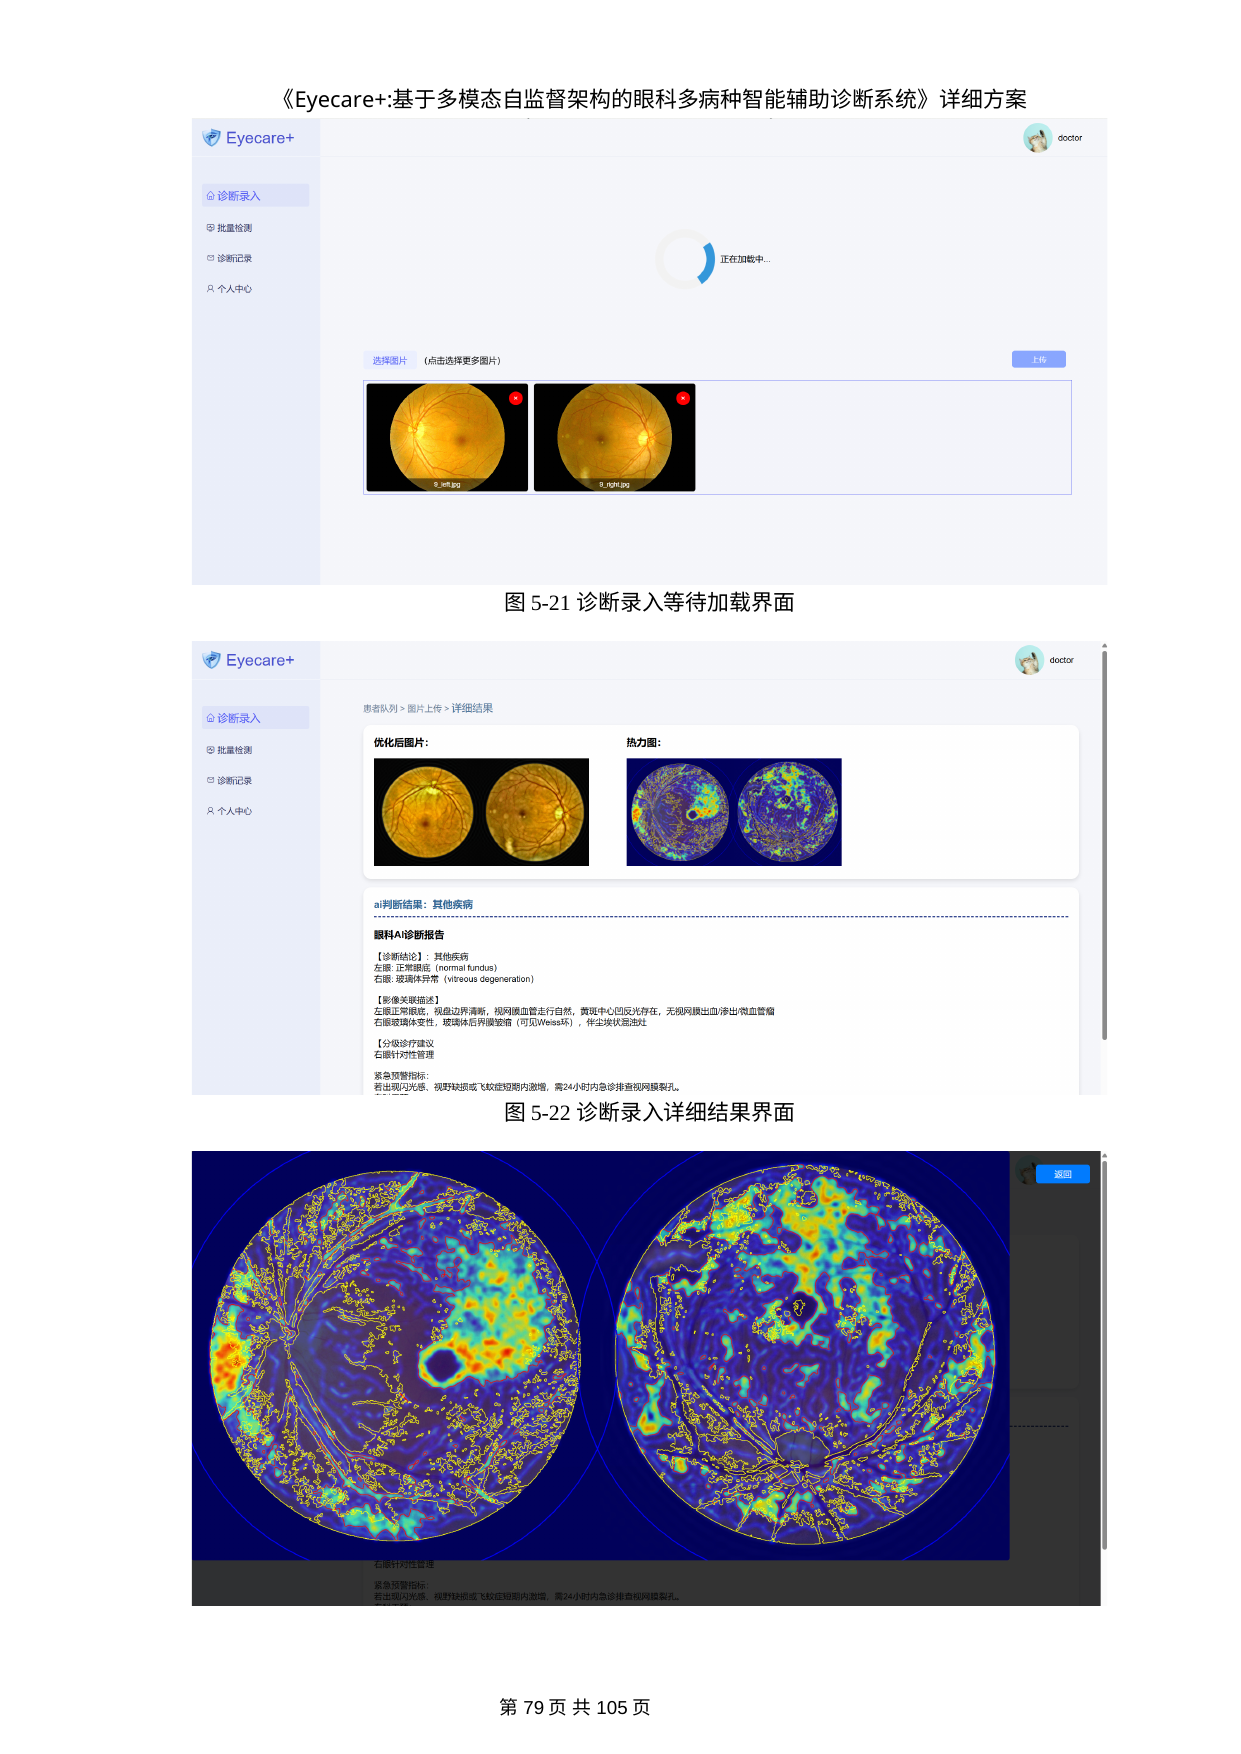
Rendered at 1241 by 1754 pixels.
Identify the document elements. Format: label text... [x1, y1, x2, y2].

picture [191, 118, 1108, 585]
picture [191, 1151, 1108, 1606]
text 图5-22 诊断录入详细结果界面 [177, 1094, 1122, 1126]
text 图5-21 诊断录入等待加载界面 [177, 585, 1122, 616]
picture [191, 641, 1108, 1095]
